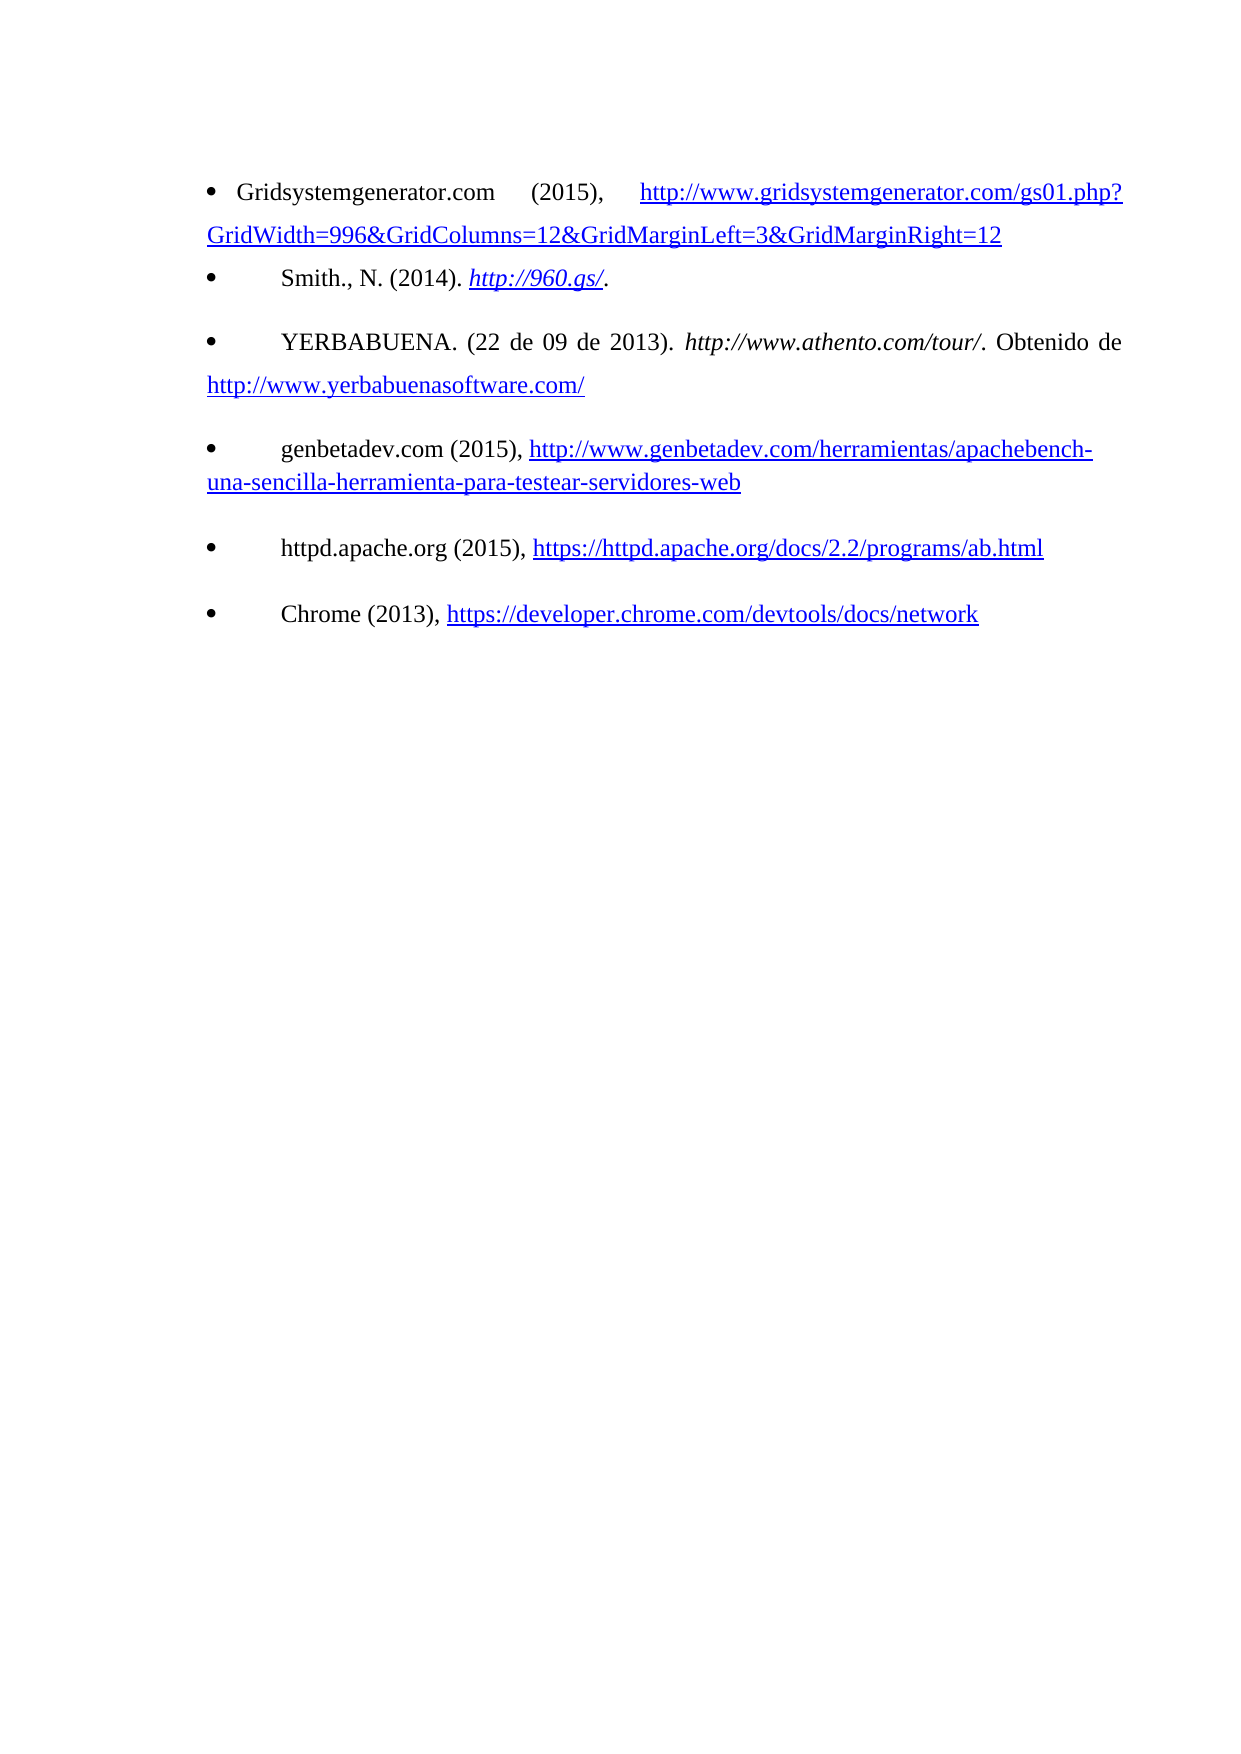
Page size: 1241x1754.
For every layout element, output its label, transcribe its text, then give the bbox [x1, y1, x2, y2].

list Smith., N. (2014). http://960.gs/. [207, 263, 1122, 292]
list httpd.apache.org (2015), https://httpd.apache.org/docs/2.2/programs/ab.html [207, 533, 1122, 562]
list genbetadev.com (2015), http://www.genbetadev.com/herramientas/apachebench-una-sencilla-herramienta-para-testear-servidores-web [207, 434, 1122, 496]
list Gridsystemgenerator.com (2015), http://www.gridsystemgenerator.com/gs01.php?GridWidth=996&GridColumns=12&GridMarginLeft=3&GridMarginRight=12 [207, 177, 1122, 249]
list YERBABUENA. (22 de 09 de 2013). http://www.athento.com/tour/. Obtenido de http://www.yerbabuenasoftware.com/ [207, 327, 1122, 399]
list Chrome (2013), https://developer.chrome.com/devtools/docs/network [207, 599, 1122, 628]
